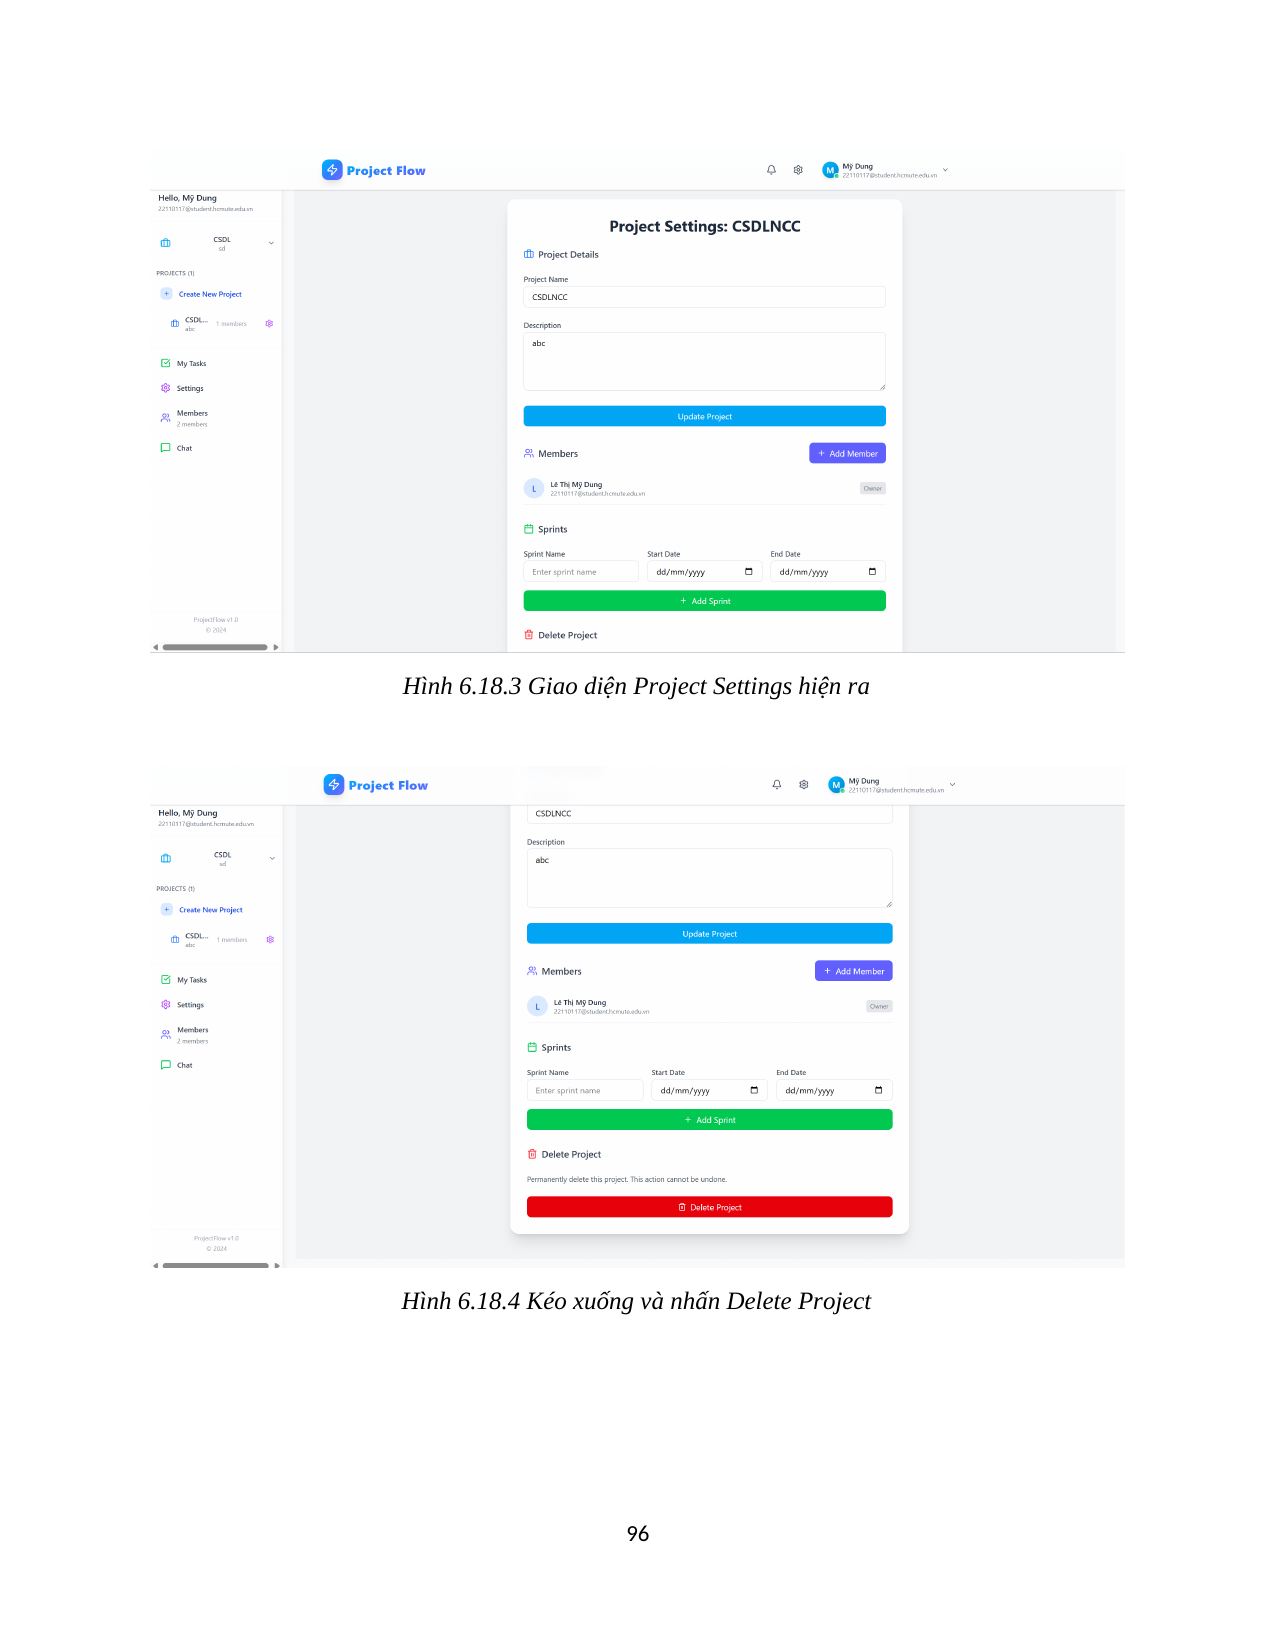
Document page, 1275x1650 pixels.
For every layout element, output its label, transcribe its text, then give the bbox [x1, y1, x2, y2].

picture [150, 766, 1125, 1268]
text Hình 6.18.3 Giao diện Project Settings hiện ra [150, 671, 1125, 700]
picture [150, 150, 1125, 653]
text Hình 6.18.4 Kéo xuống và nhấn Delete Project [150, 1286, 1125, 1315]
